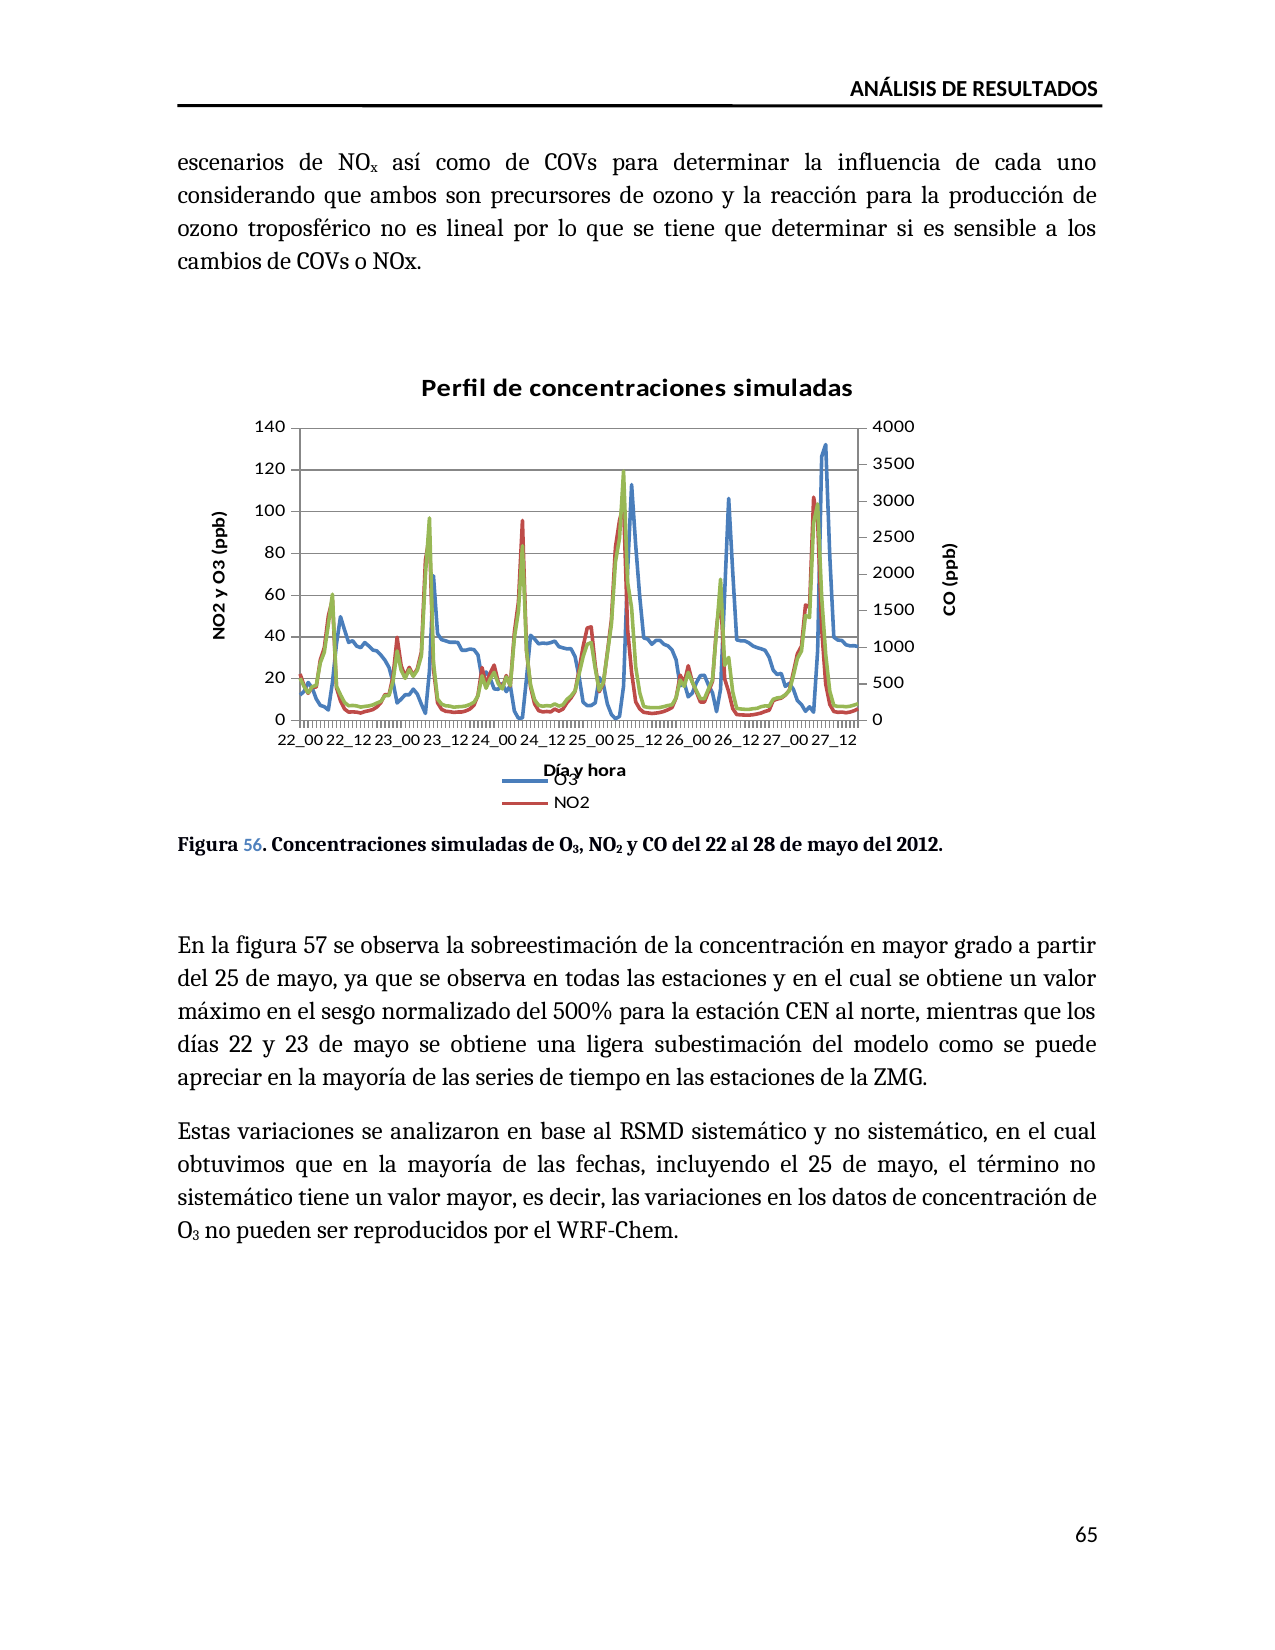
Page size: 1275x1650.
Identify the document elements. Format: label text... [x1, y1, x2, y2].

text Estas variaciones se analizaron en base al RSMD sistemático y no sistemático, en el cual obtuvimos que en la mayoría de las fechas, incluyendo el 25 de mayo, el término no sistemático tiene un valor mayor, es decir, las variaciones en los datos de concentración de O3 no pueden ser reproducidos por el WRF-Chem. [177, 1117, 1098, 1244]
text En la figura 57 se observa la sobreestimación de la concentración en mayor grado a partir del 25 de mayo, ya que se observa en todas las estaciones y en el cual se obtiene un valor máximo en el sesgo normalizado del 500% para la estación CEN al norte, mientras que los días 22 y 23 de mayo se obtiene una ligera subestimación del modelo como se puede apreciar en la mayoría de las series de tiempo en las estaciones de la ZMG. [177, 931, 1098, 1092]
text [177, 148, 1098, 275]
